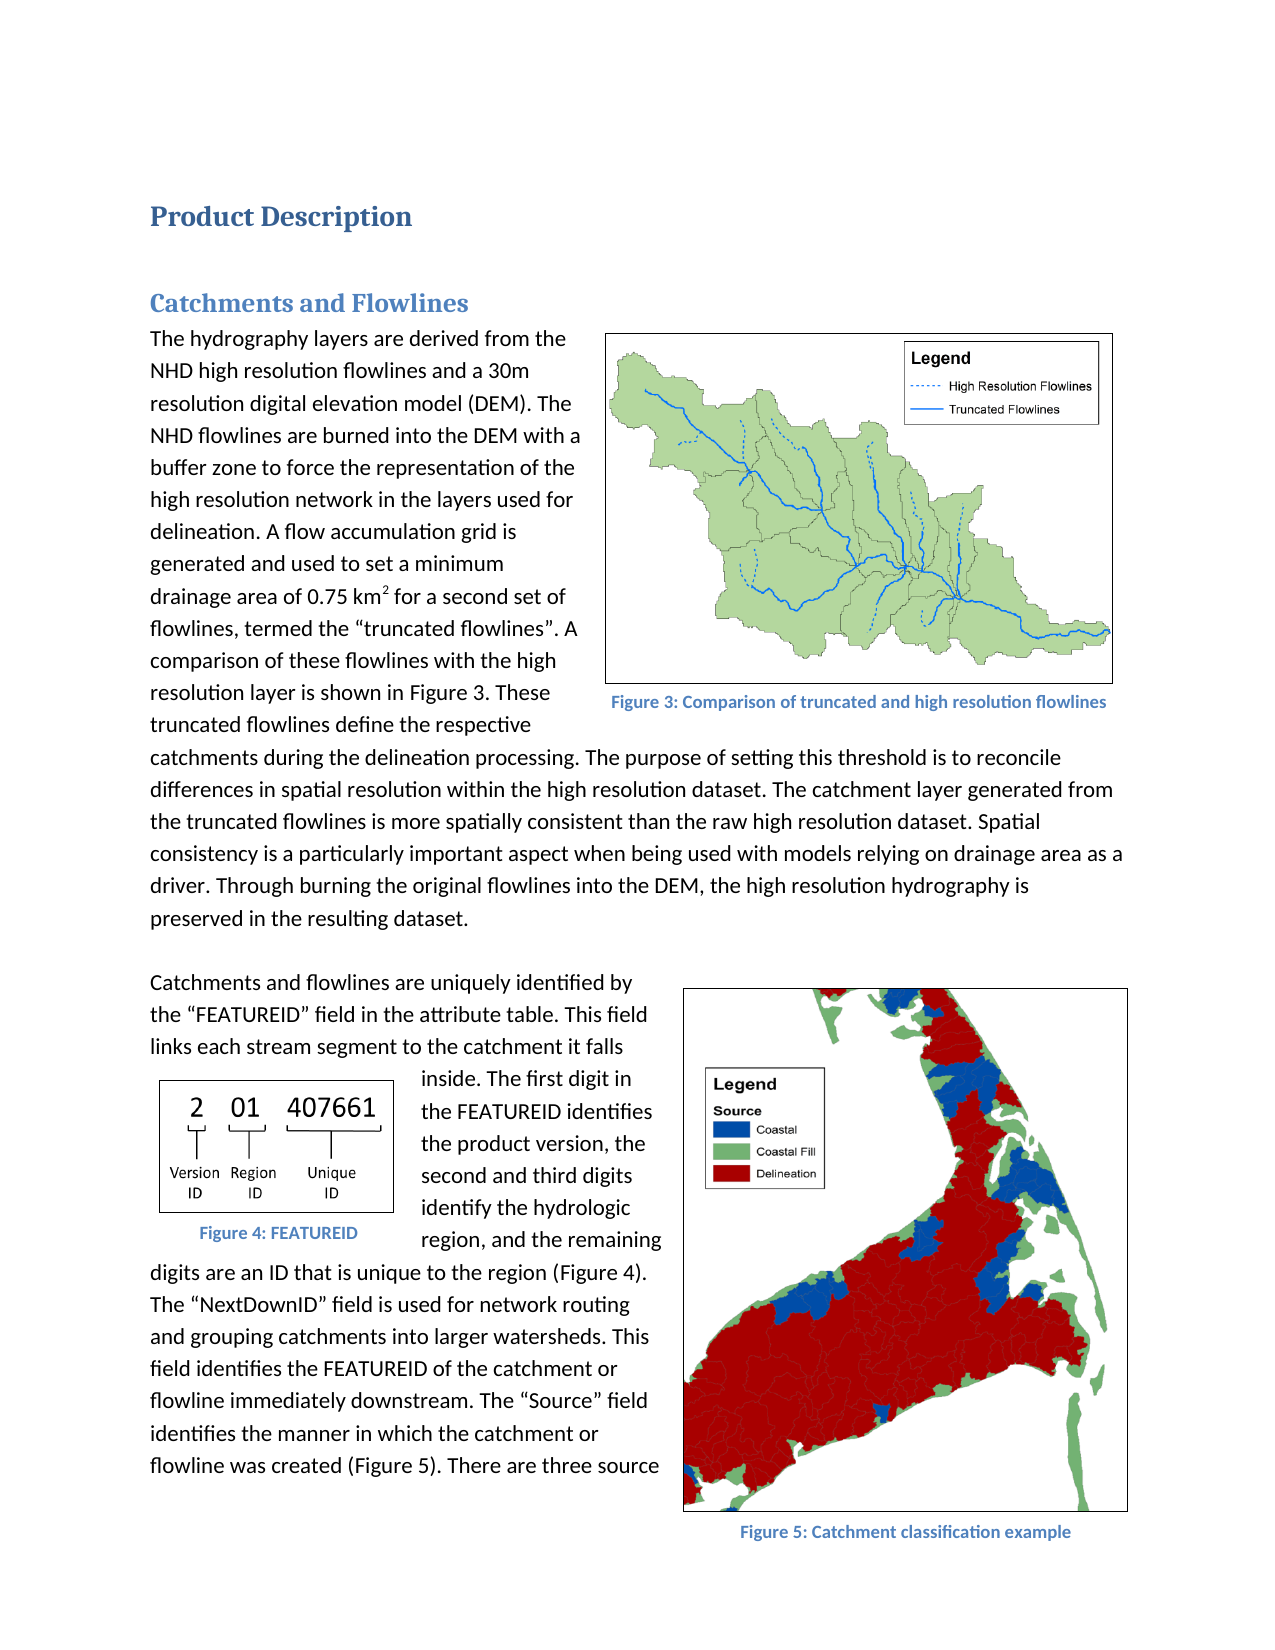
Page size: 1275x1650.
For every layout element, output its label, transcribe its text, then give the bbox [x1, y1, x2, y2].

picture [684, 989, 1127, 1511]
picture [160, 1081, 393, 1212]
picture [606, 334, 1112, 683]
subtitle Catchments and Flowlines [150, 288, 1125, 320]
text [150, 968, 1125, 1479]
subtitle Product Description [150, 200, 1125, 233]
